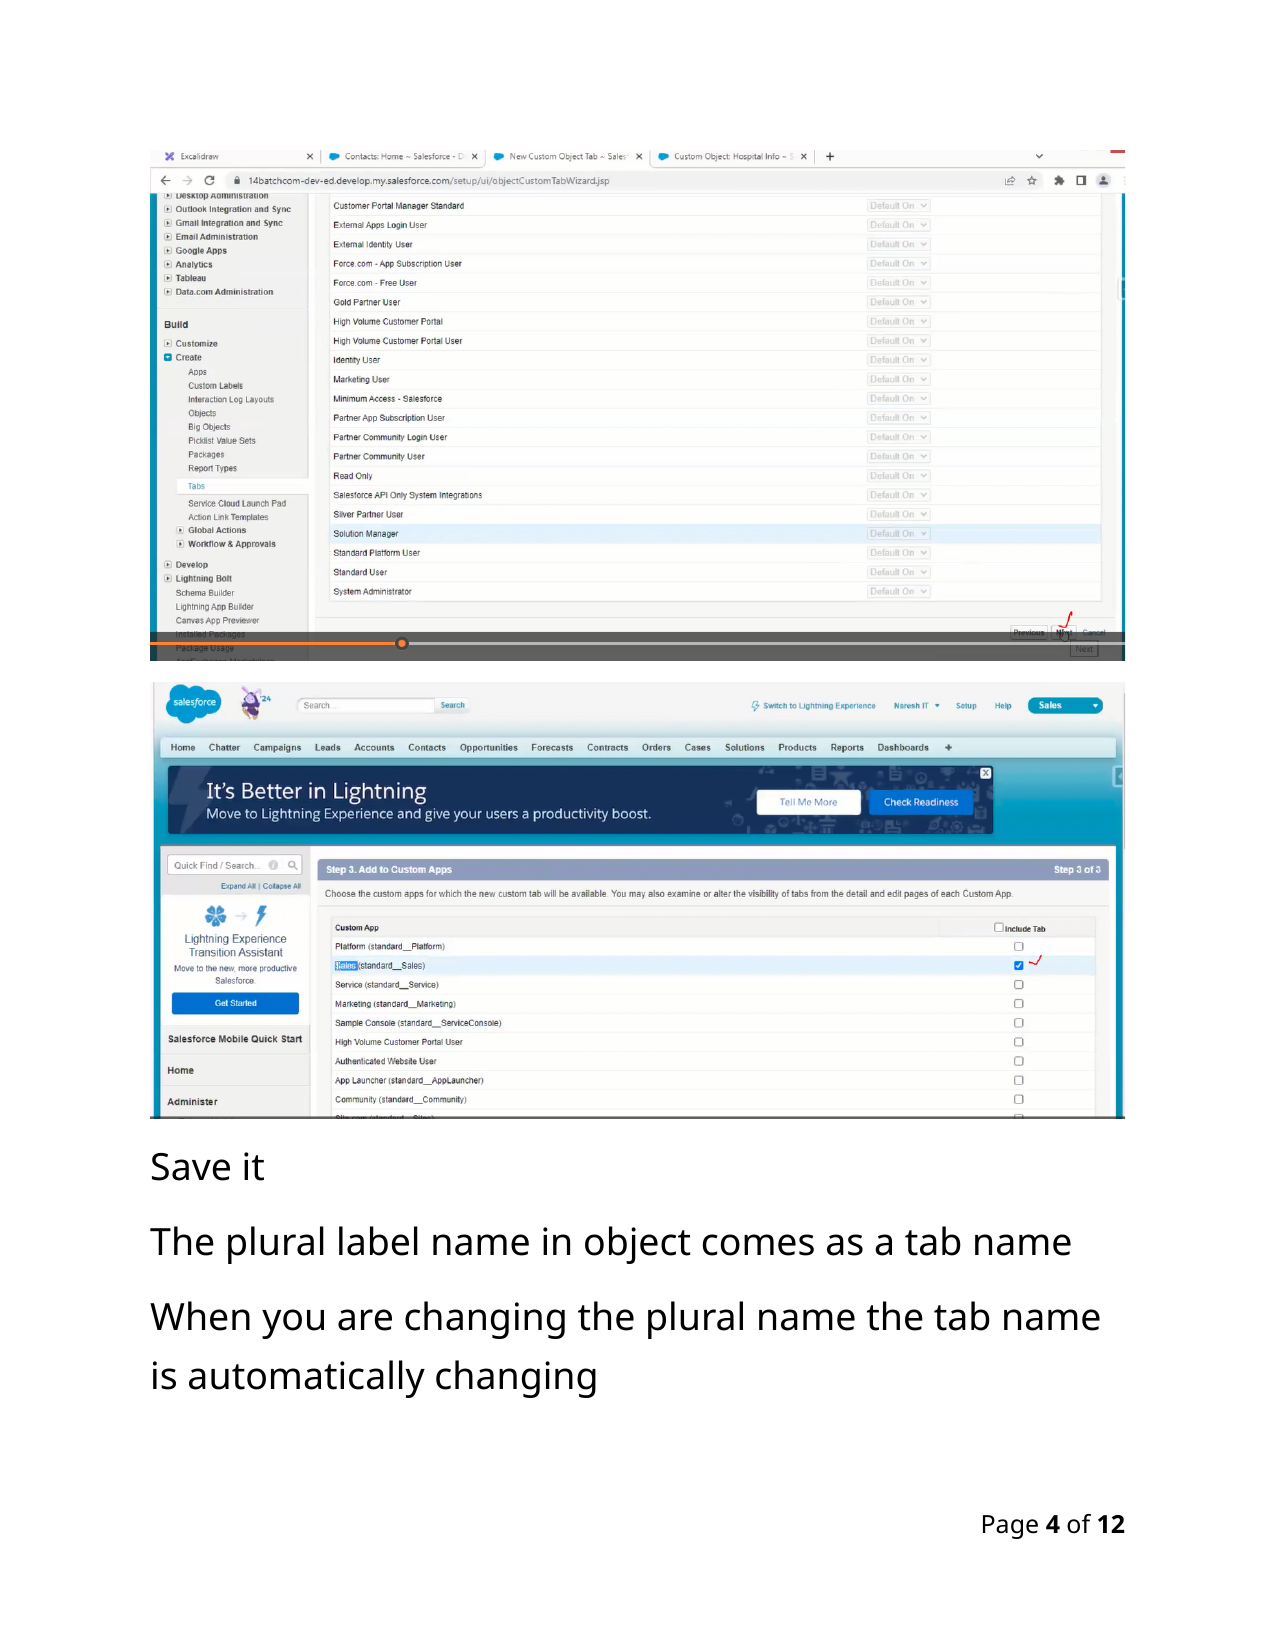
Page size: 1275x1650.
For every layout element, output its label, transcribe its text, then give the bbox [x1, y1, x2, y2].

picture [150, 150, 1125, 661]
picture [150, 682, 1125, 1119]
text When you are changing the plural name the tab name is automatically changing [150, 1291, 1125, 1400]
text The plural label name in object comes as a tab name [150, 1215, 1125, 1266]
text Save it [150, 1140, 1125, 1191]
